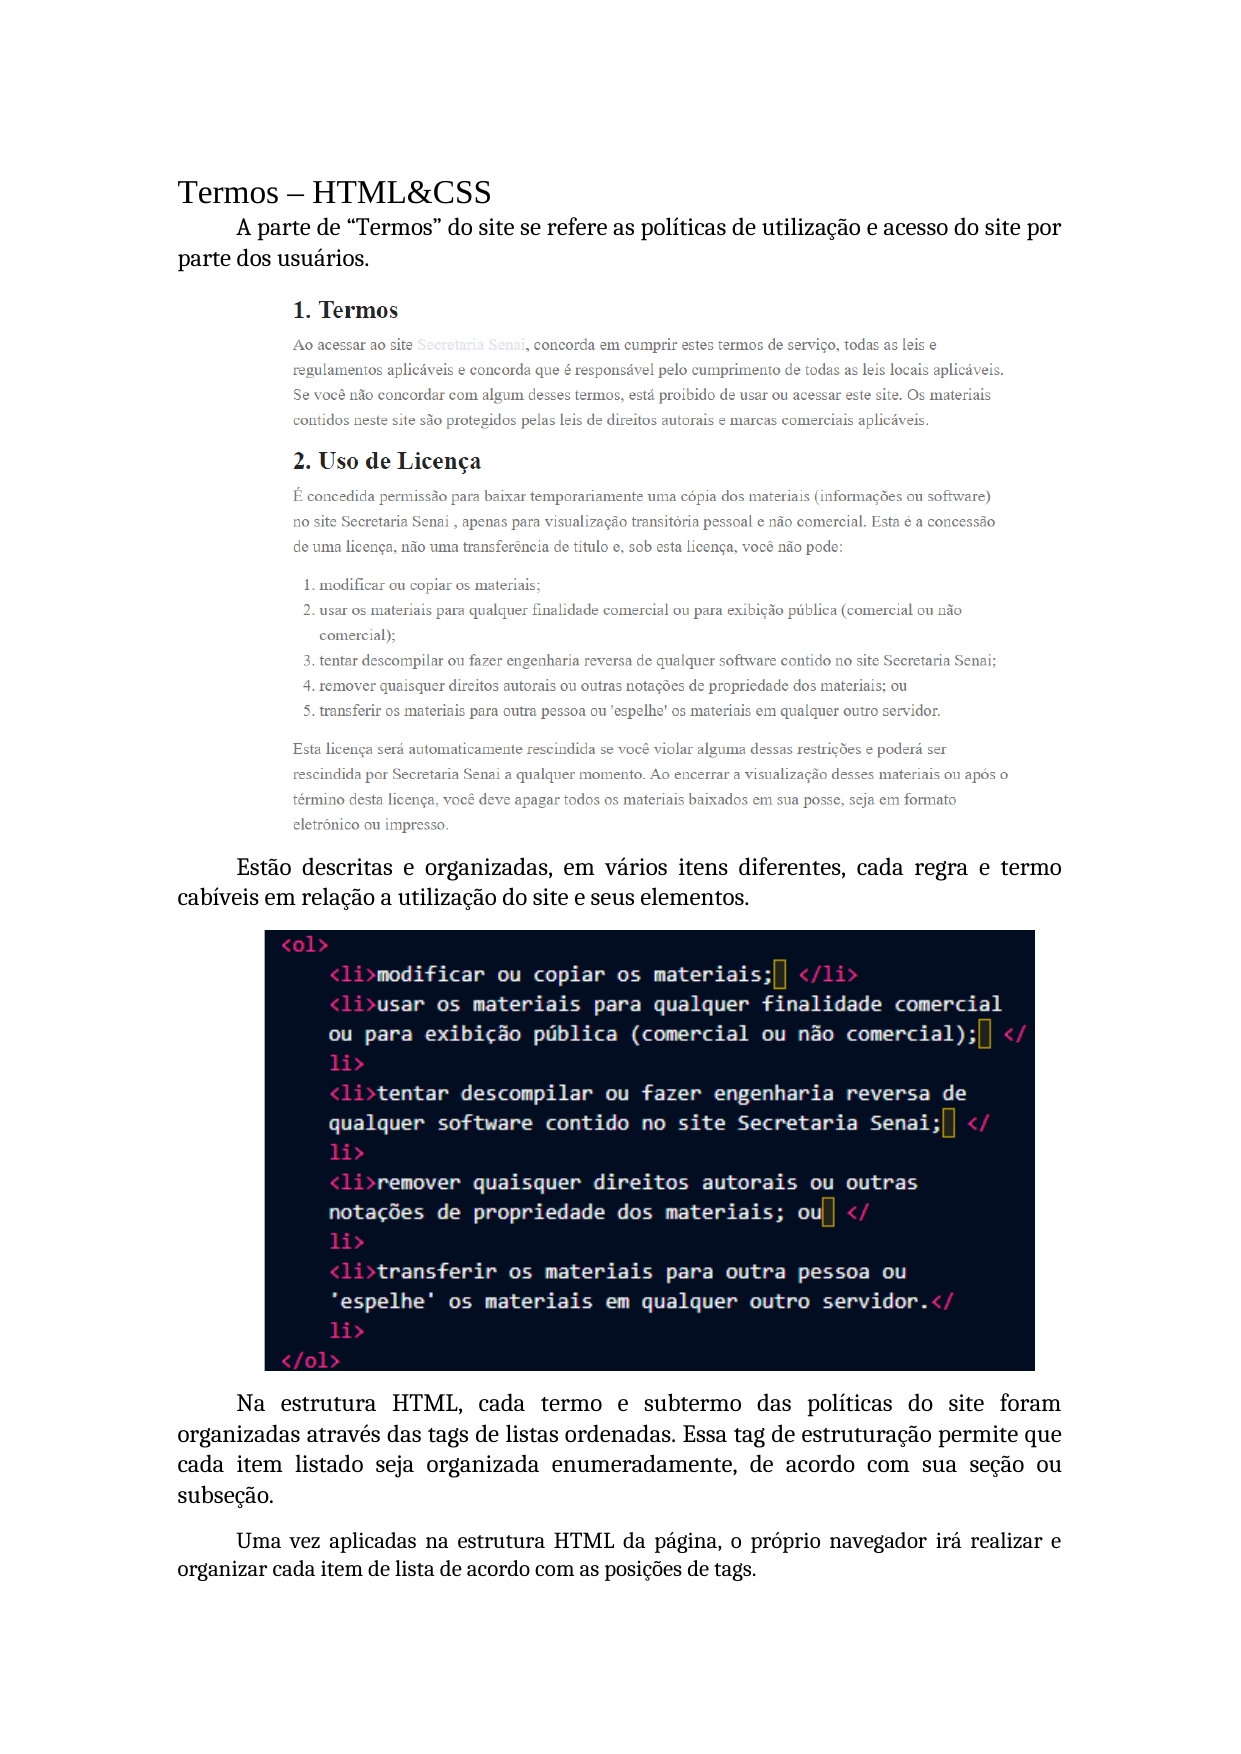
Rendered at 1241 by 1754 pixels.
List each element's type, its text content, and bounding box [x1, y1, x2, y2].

text A parte de “Termos” do site se refere as políticas de utilização e acesso do site por parte dos usuários. [177, 213, 1063, 272]
picture [284, 290, 1016, 835]
picture [264, 930, 1035, 1371]
text Na estrutura HTML, cada termo e subtermo das políticas do site foram organizadas através das tags de listas ordenadas. Essa tag de estruturação permite que cada item listado seja organizada enumeradamente, de acordo com sua seção ou subseção. [177, 1389, 1063, 1509]
text Estão descritas e organizadas, em vários itens diferentes, cada regra e termo cabíveis em relação a utilização do site e seus elementos. [177, 853, 1063, 912]
text Uma vez aplicadas na estrutura HTML da página, o próprio navegador irá realizar e organizar cada item de lista de acordo com as posições de tags. [177, 1528, 1063, 1582]
subtitle Termos – HTML&CSS [177, 173, 1063, 211]
